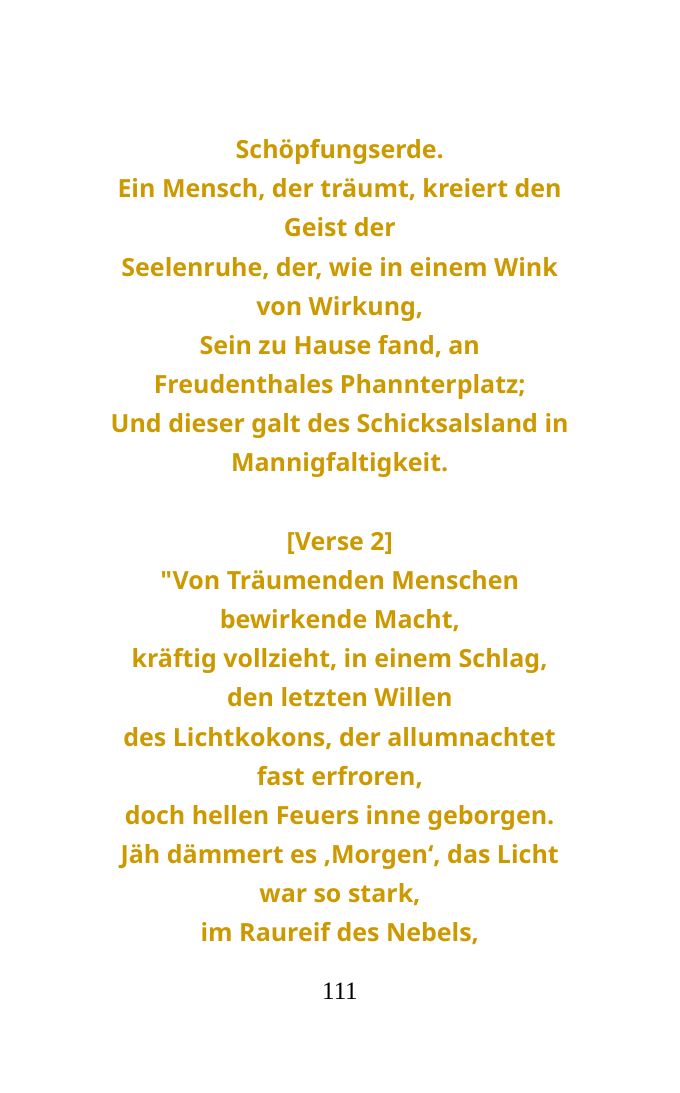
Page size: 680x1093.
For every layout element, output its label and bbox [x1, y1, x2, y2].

text [106, 523, 573, 949]
text [106, 132, 573, 479]
